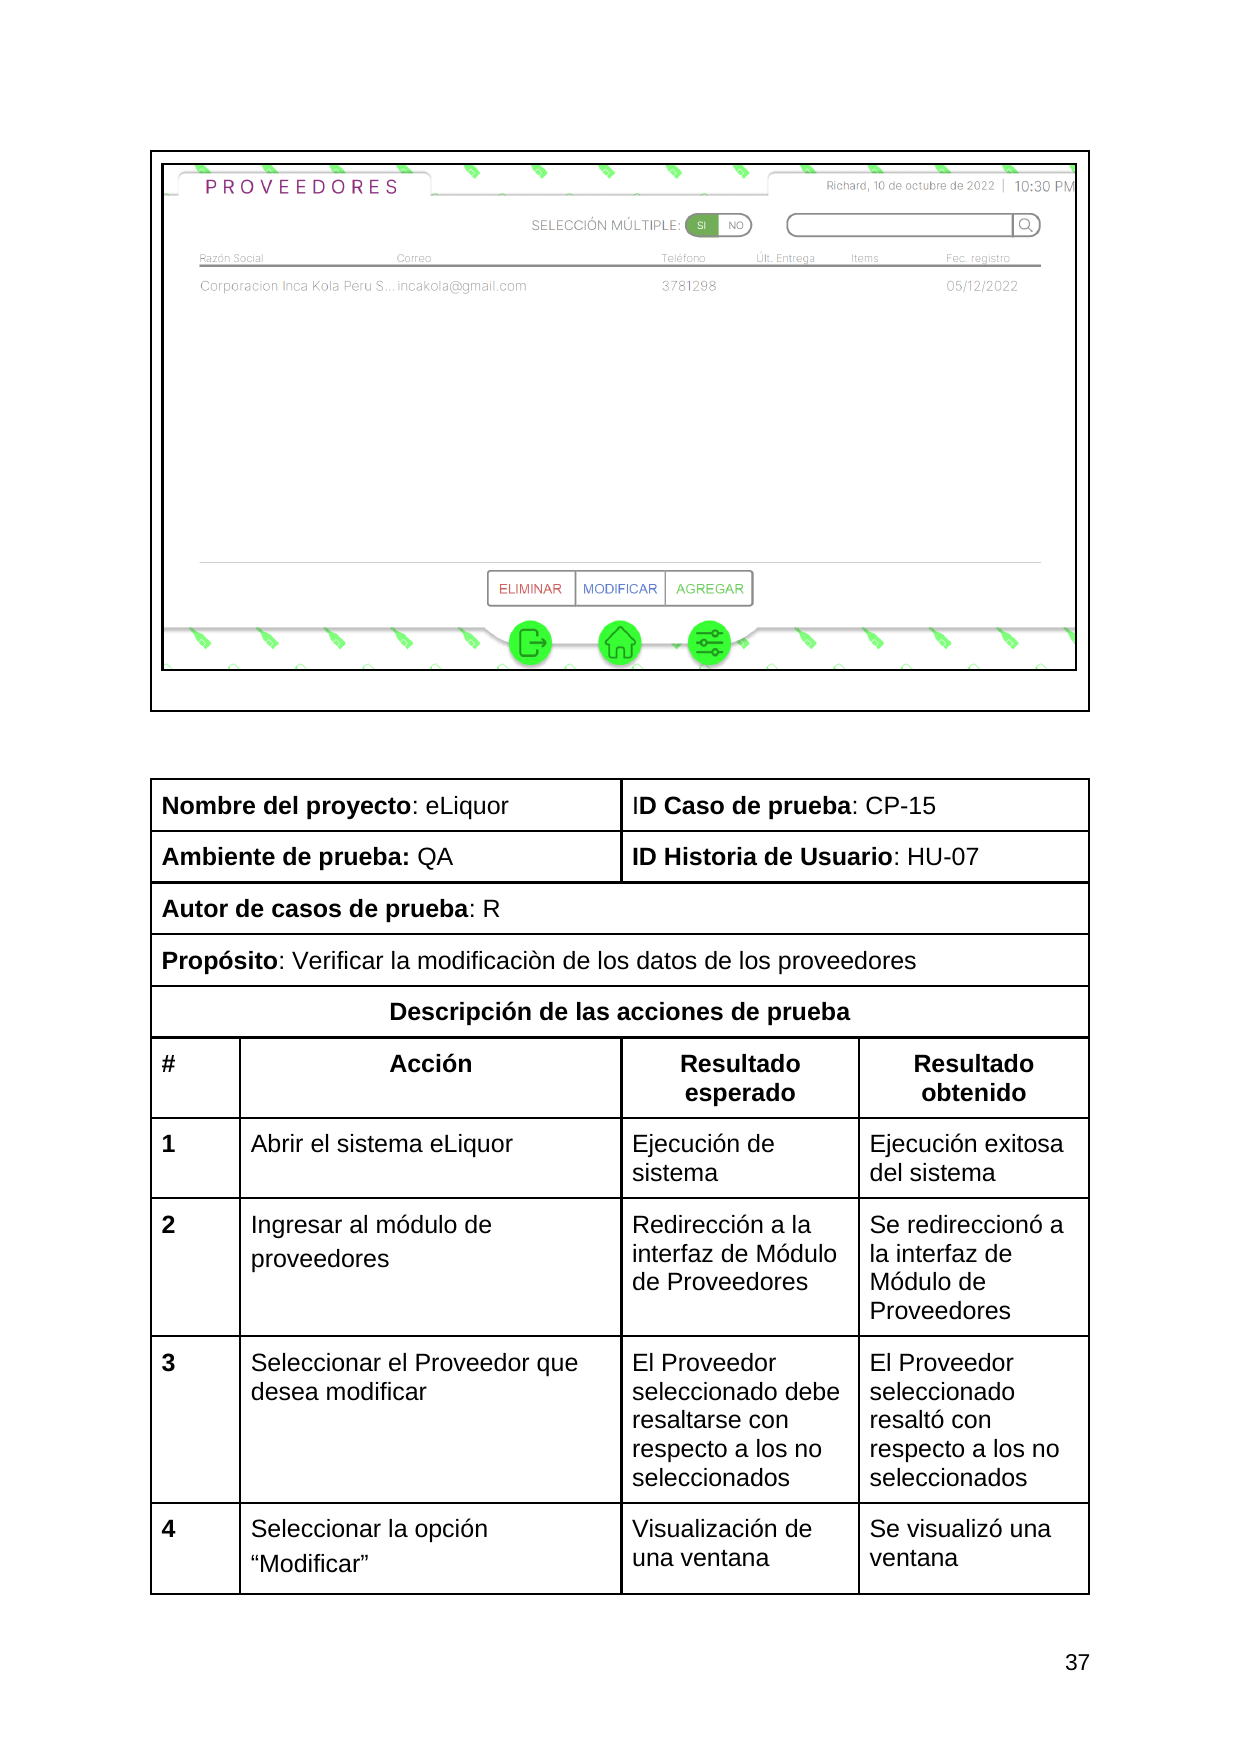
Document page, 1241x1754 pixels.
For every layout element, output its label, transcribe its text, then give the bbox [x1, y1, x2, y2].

table_cell Acción [241, 1039, 620, 1117]
table_cell Seleccionar el Proveedor que desea modificar [241, 1337, 620, 1502]
table_cell El Proveedor seleccionado resaltó con respecto a los no seleccionados [860, 1337, 1088, 1502]
table_cell 3 [152, 1337, 239, 1502]
table_cell Autor de casos de prueba: R [152, 884, 1088, 933]
table_cell El Proveedor seleccionado debe resaltarse con respecto a los no seleccionados [623, 1337, 858, 1502]
table_header Nombre del proyecto: eLiquor [152, 780, 620, 830]
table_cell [241, 1504, 620, 1593]
table_cell # [152, 1039, 239, 1117]
table_cell Propósito: Verificar la modificaciòn de los datos de los proveedores [152, 935, 1088, 985]
table_header ID Caso de prueba: CP-15 [623, 780, 1088, 830]
table_cell Ambiente de prueba: QA [152, 832, 620, 881]
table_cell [623, 1504, 858, 1593]
table_cell Resultado obtenido [860, 1039, 1088, 1117]
picture [164, 165, 1075, 669]
table_cell 4 [152, 1504, 239, 1593]
table_cell 1 [152, 1119, 239, 1197]
table_cell ID Historia de Usuario: HU-07 [623, 832, 1088, 881]
table_cell Ejecución de sistema [623, 1119, 858, 1197]
table_cell Redirección a la interfaz de Módulo de Proveedores [623, 1199, 858, 1335]
table_cell Ejecución exitosa del sistema [860, 1119, 1088, 1197]
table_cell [860, 1504, 1088, 1593]
table_cell Descripción de las acciones de prueba [152, 987, 1088, 1036]
table_cell Evidencia: [152, 152, 1088, 710]
table_cell Abrir el sistema eLiquor [241, 1119, 620, 1197]
table_cell Resultado esperado [623, 1039, 858, 1117]
table_cell Ingresar al módulo de proveedores [241, 1199, 620, 1335]
table_cell Se redireccionó a la interfaz de Módulo de Proveedores [860, 1199, 1088, 1335]
table_cell 2 [152, 1199, 239, 1335]
